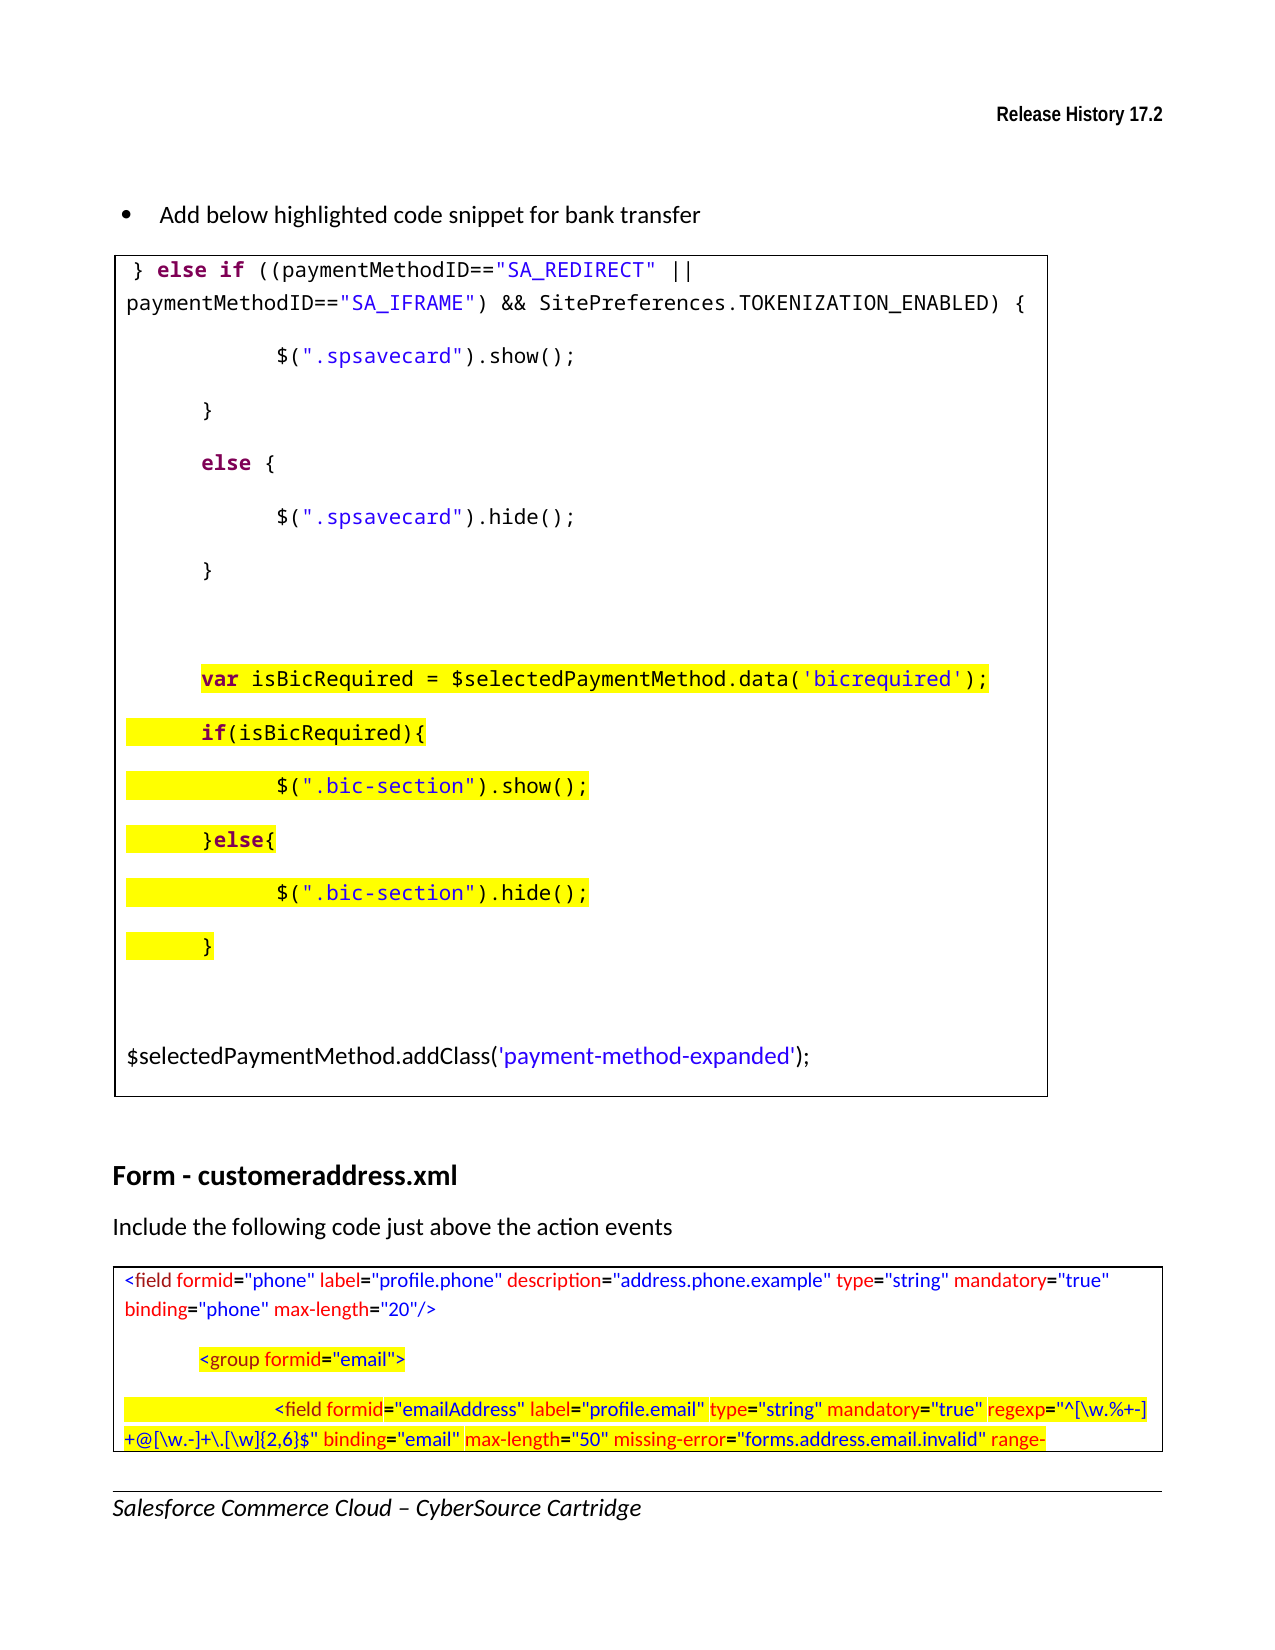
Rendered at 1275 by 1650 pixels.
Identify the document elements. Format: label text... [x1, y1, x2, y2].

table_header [114, 1268, 1162, 1451]
list Add below highlighted code snippet for bank transfer [122, 199, 1162, 229]
subtitle Form - customeraddress.xml [112, 1157, 1162, 1193]
text Include the following code just above the action events [112, 1211, 1162, 1241]
table_header } else if ((paymentMethodID=="SA_REDIRECT" || paymentMethodID=="SA_IFRAME") && SitePreferences.TOKENIZATION_ENABLED) { $(".spsavecard").show(); } else { $(".spsavecard").hide(); } var isBicRequired = $selectedPaymentMethod.data('bicrequired'); if(isBicRequired){ $(".bic-section").show(); }else{ $(".bic-section").hide(); } $selectedPaymentMethod.addClass('payment-method-expanded'); [116, 256, 1047, 1096]
